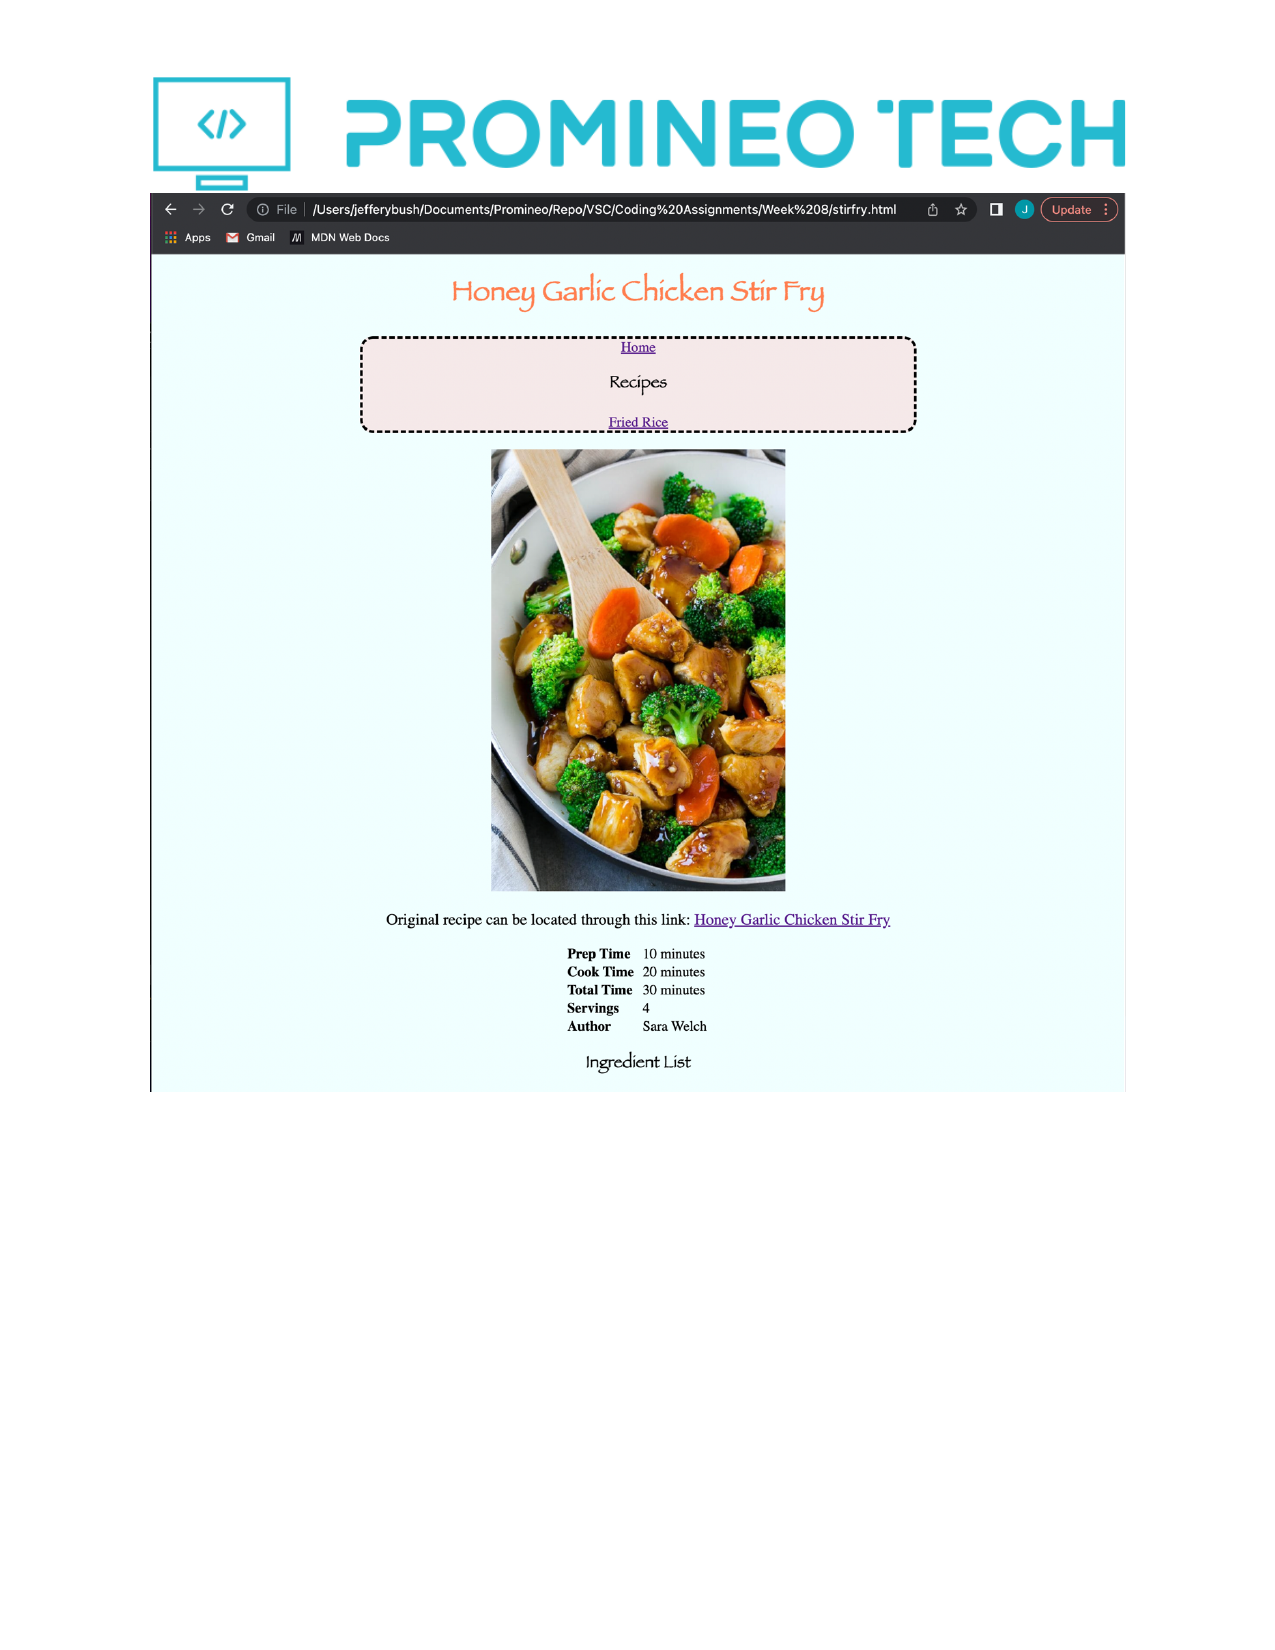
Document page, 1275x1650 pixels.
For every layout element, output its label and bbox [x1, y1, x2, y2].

picture [150, 75, 1125, 1092]
